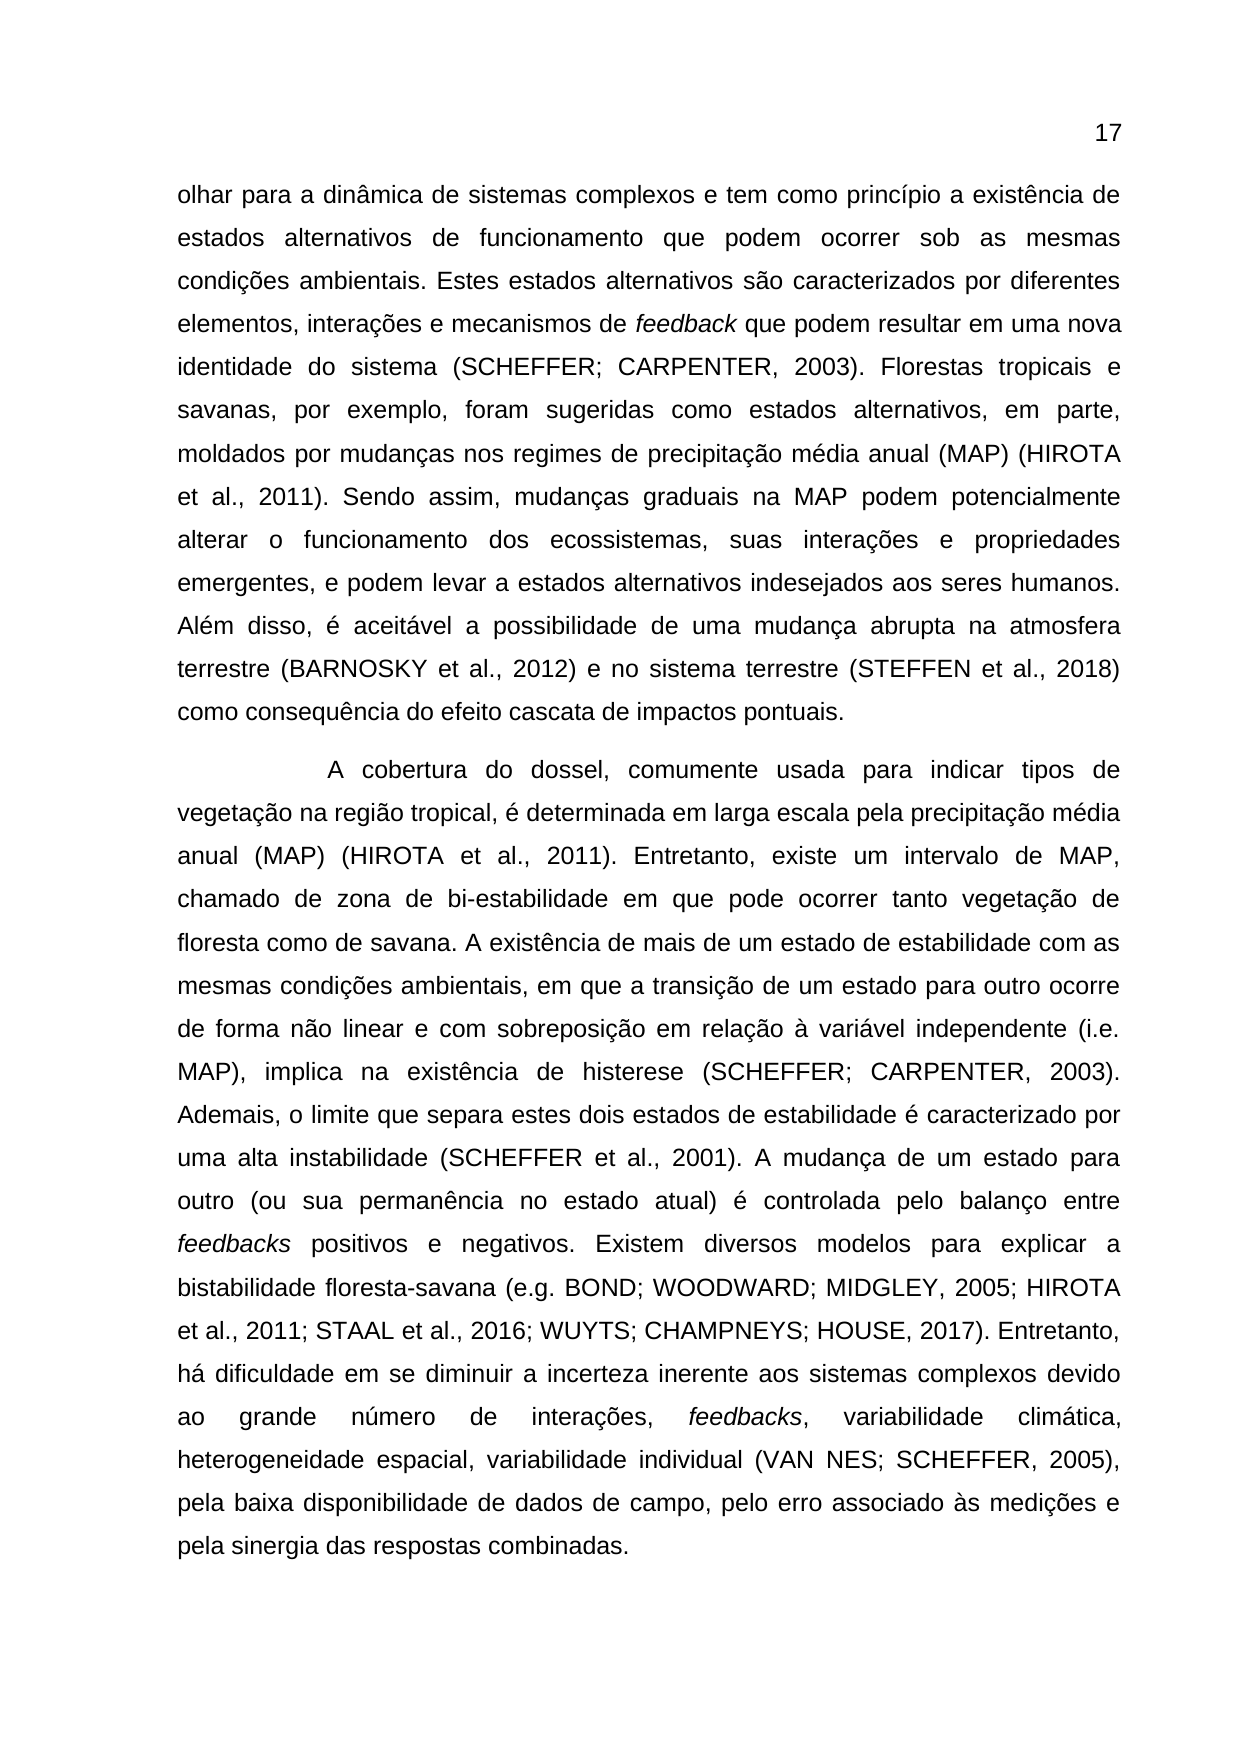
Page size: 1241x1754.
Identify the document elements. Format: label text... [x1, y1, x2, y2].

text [177, 180, 1122, 726]
text A cobertura do dossel, comumente usada para indicar tipos de vegetação na região tropical, é determinada em larga escala pela precipitação média anual (MAP) (HIROTA et al., 2011). Entretanto, existe um intervalo de MAP, chamado de zona de bi-estabilidade em que pode ocorrer tanto vegetação de floresta como de savana. A existência de mais de um estado de estabilidade com as mesmas condições ambientais, em que a transição de um estado para outro ocorre de forma não linear e com sobreposição em relação à variável independente (i.e. MAP), implica na existência de histerese (SCHEFFER; CARPENTER, 2003). Ademais, o limite que separa estes dois estados de estabilidade é caracterizado por uma alta instabilidade (SCHEFFER et al., 2001). A mudança de um estado para outro (ou sua permanência no estado atual) é controlada pelo balanço entre feedbacks positivos e negativos. Existem diversos modelos para explicar a bistabilidade floresta-savana (e.g. BOND; WOODWARD; MIDGLEY, 2005; HIROTA et al., 2011; STAAL et al., 2016; WUYTS; CHAMPNEYS; HOUSE, 2017). Entretanto, há dificuldade em se diminuir a incerteza inerente aos sistemas complexos devido ao grande número de interações, feedbacks, variabilidade climática, heterogeneidade espacial, variabilidade individual (VAN NES; SCHEFFER, 2005), pela baixa disponibilidade de dados de campo, pelo erro associado às medições e pela sinergia das respostas combinadas. [177, 755, 1122, 1560]
